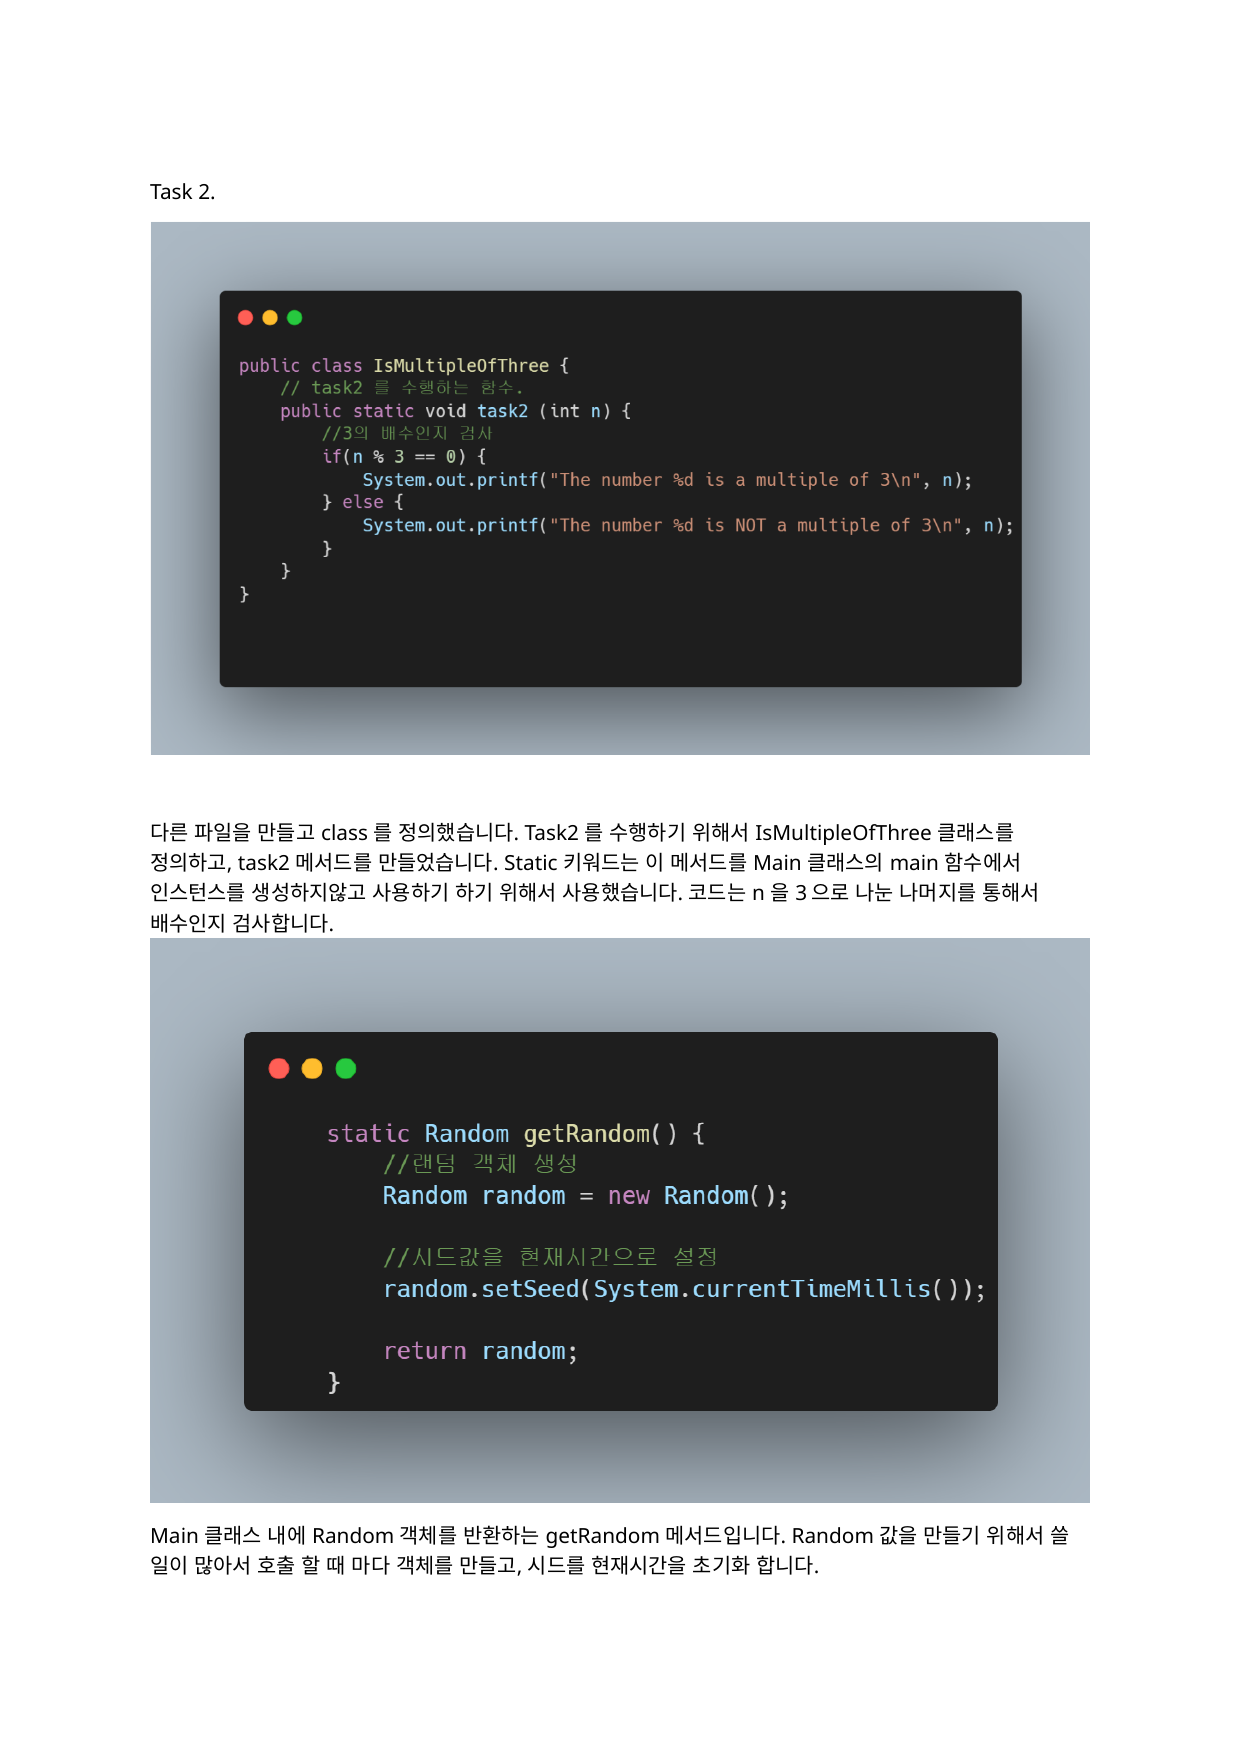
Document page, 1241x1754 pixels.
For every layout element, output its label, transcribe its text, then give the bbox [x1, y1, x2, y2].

text Task 2. [150, 177, 1090, 206]
picture [150, 937, 1090, 1503]
text 다른 파일을 만들고 class 를 정의했습니다. Task2 를 수행하기 위해서 IsMultipleOfThree 클래스를 정의하고, task2 메서드를 만들었습니다. Static 키워드는 이 메서드를 Main 클래스의 main 함수에서 인스턴스를 생성하지않고 사용하기 하기 위해서 사용했습니다. 코드는 n 을 3으로 나눈 나머지를 통해서 배수인지 검사합니다. [150, 816, 1090, 937]
picture [150, 221, 1090, 755]
text Main 클래스 내에 Random 객체를 반환하는 getRandom 메서드입니다. Random 값을 만들기 위해서 쓸 일이 많아서 호출 할 때 마다 객체를 만들고, 시드를 현재시간을 초기화 합니다. [150, 1519, 1090, 1579]
